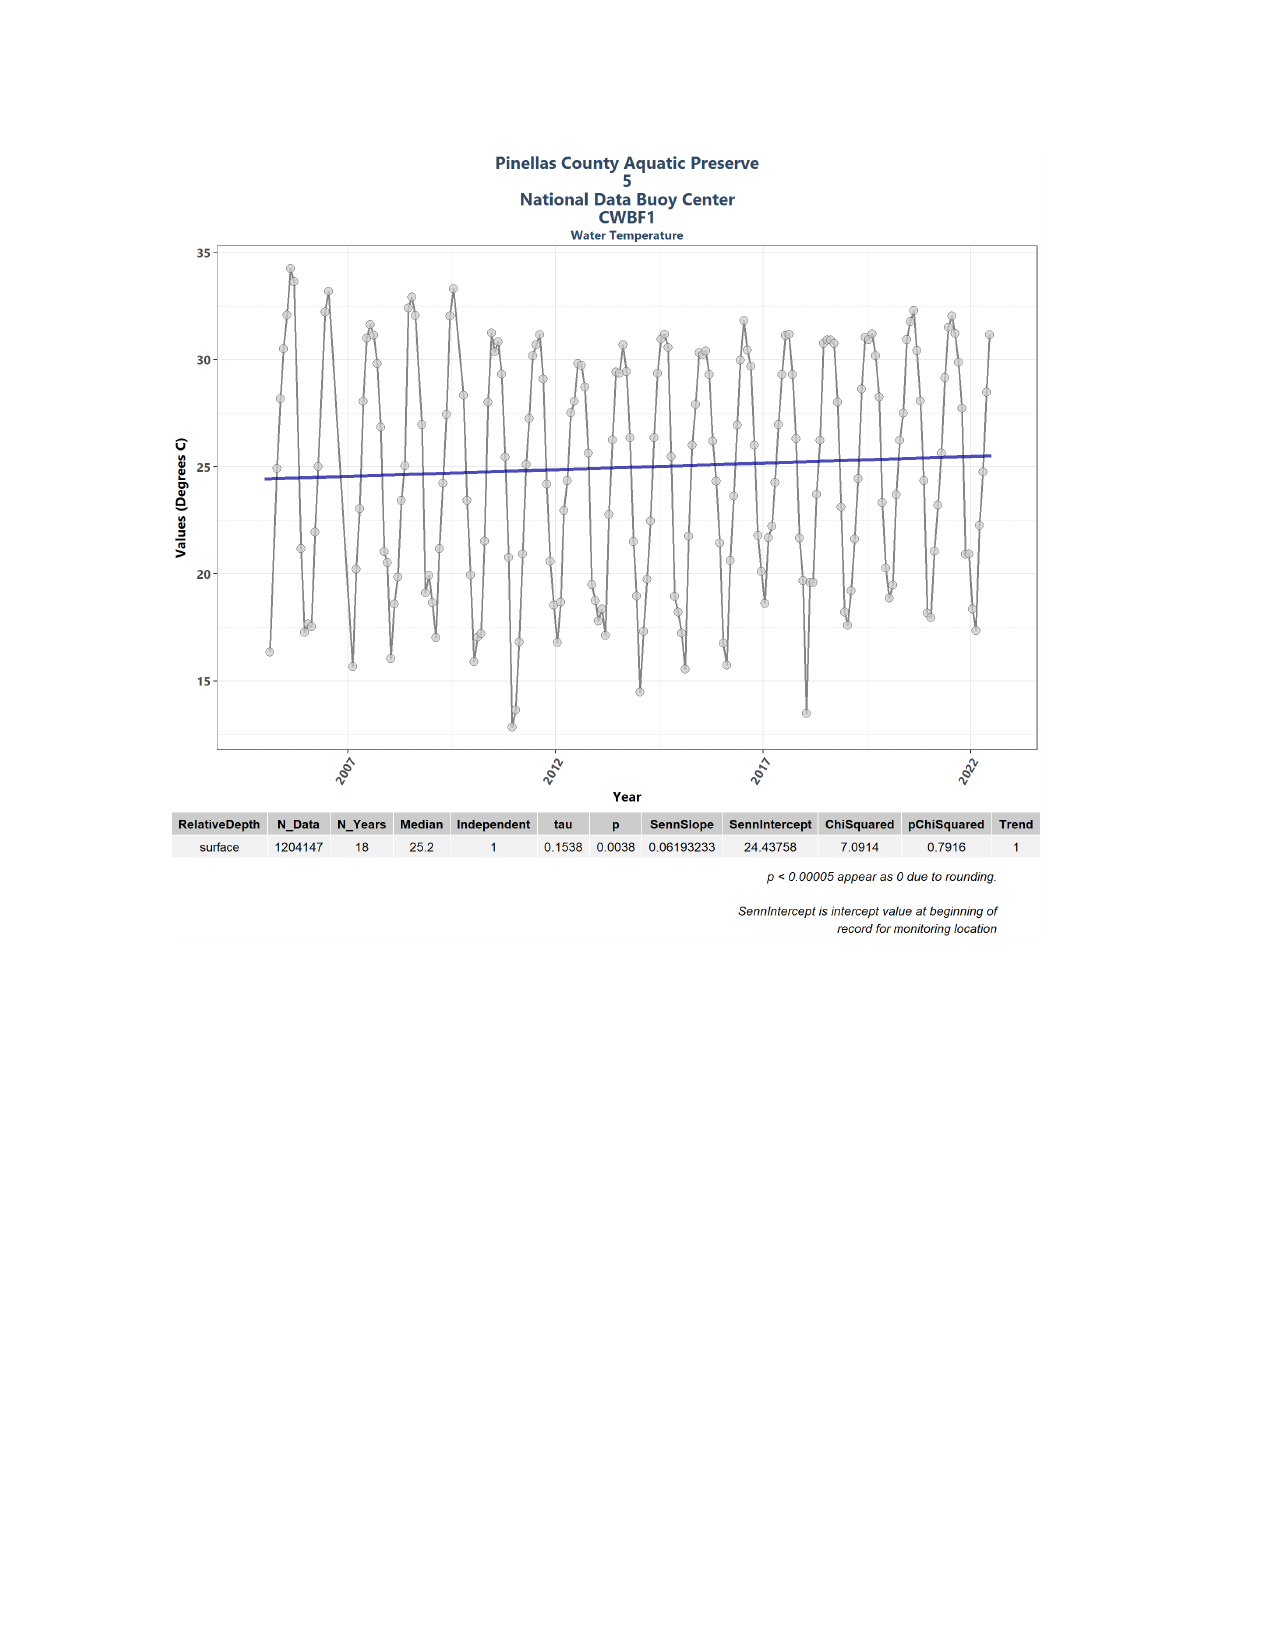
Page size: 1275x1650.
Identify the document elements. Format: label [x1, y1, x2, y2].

picture [168, 150, 1044, 938]
